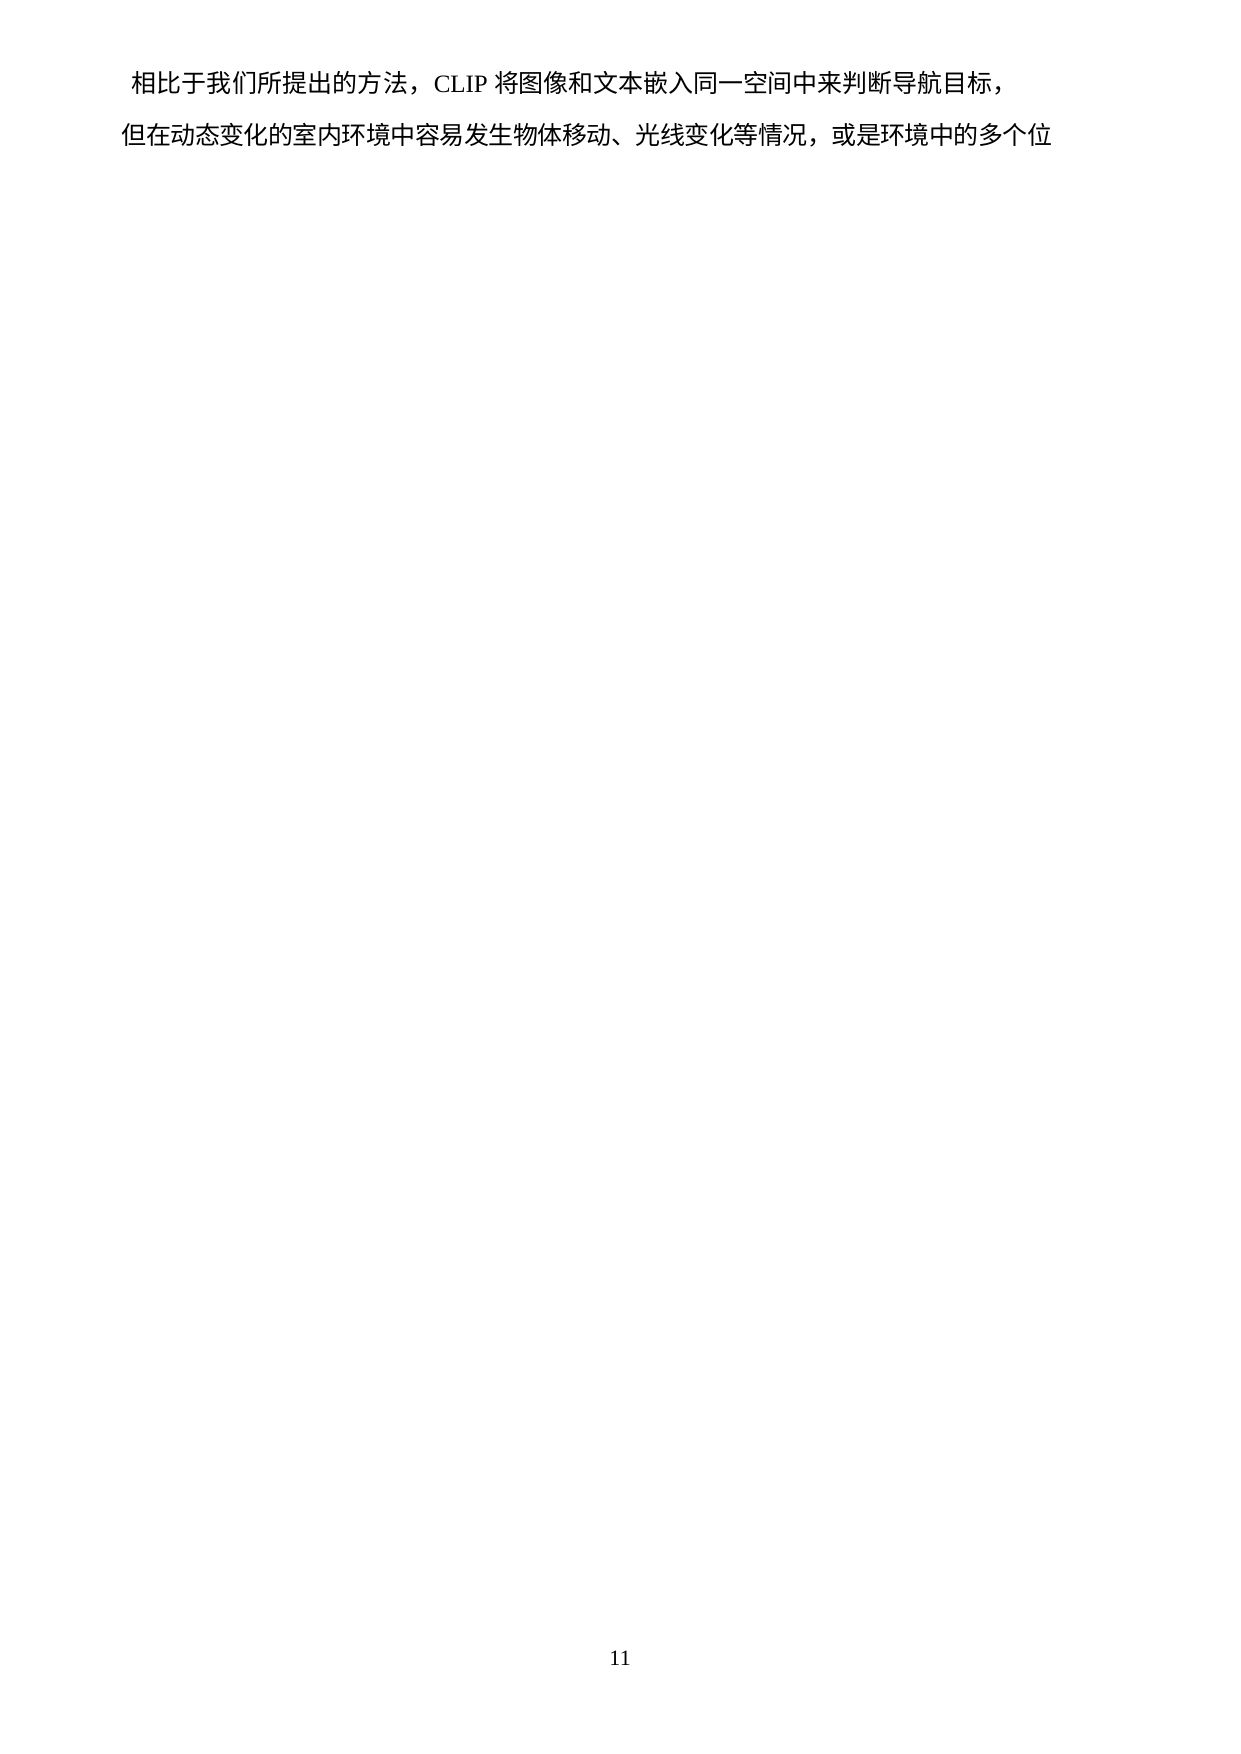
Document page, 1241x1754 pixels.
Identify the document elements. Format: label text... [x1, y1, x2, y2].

text 相比于我们所提出的方法，CLIP 将图像和文本嵌入同一空间中来判断导航目标， [131, 69, 1152, 99]
text 但在动态变化的室内环境中容易发生物体移动、光线变化等情况，或是环境中的多个位 [66, 116, 1108, 152]
